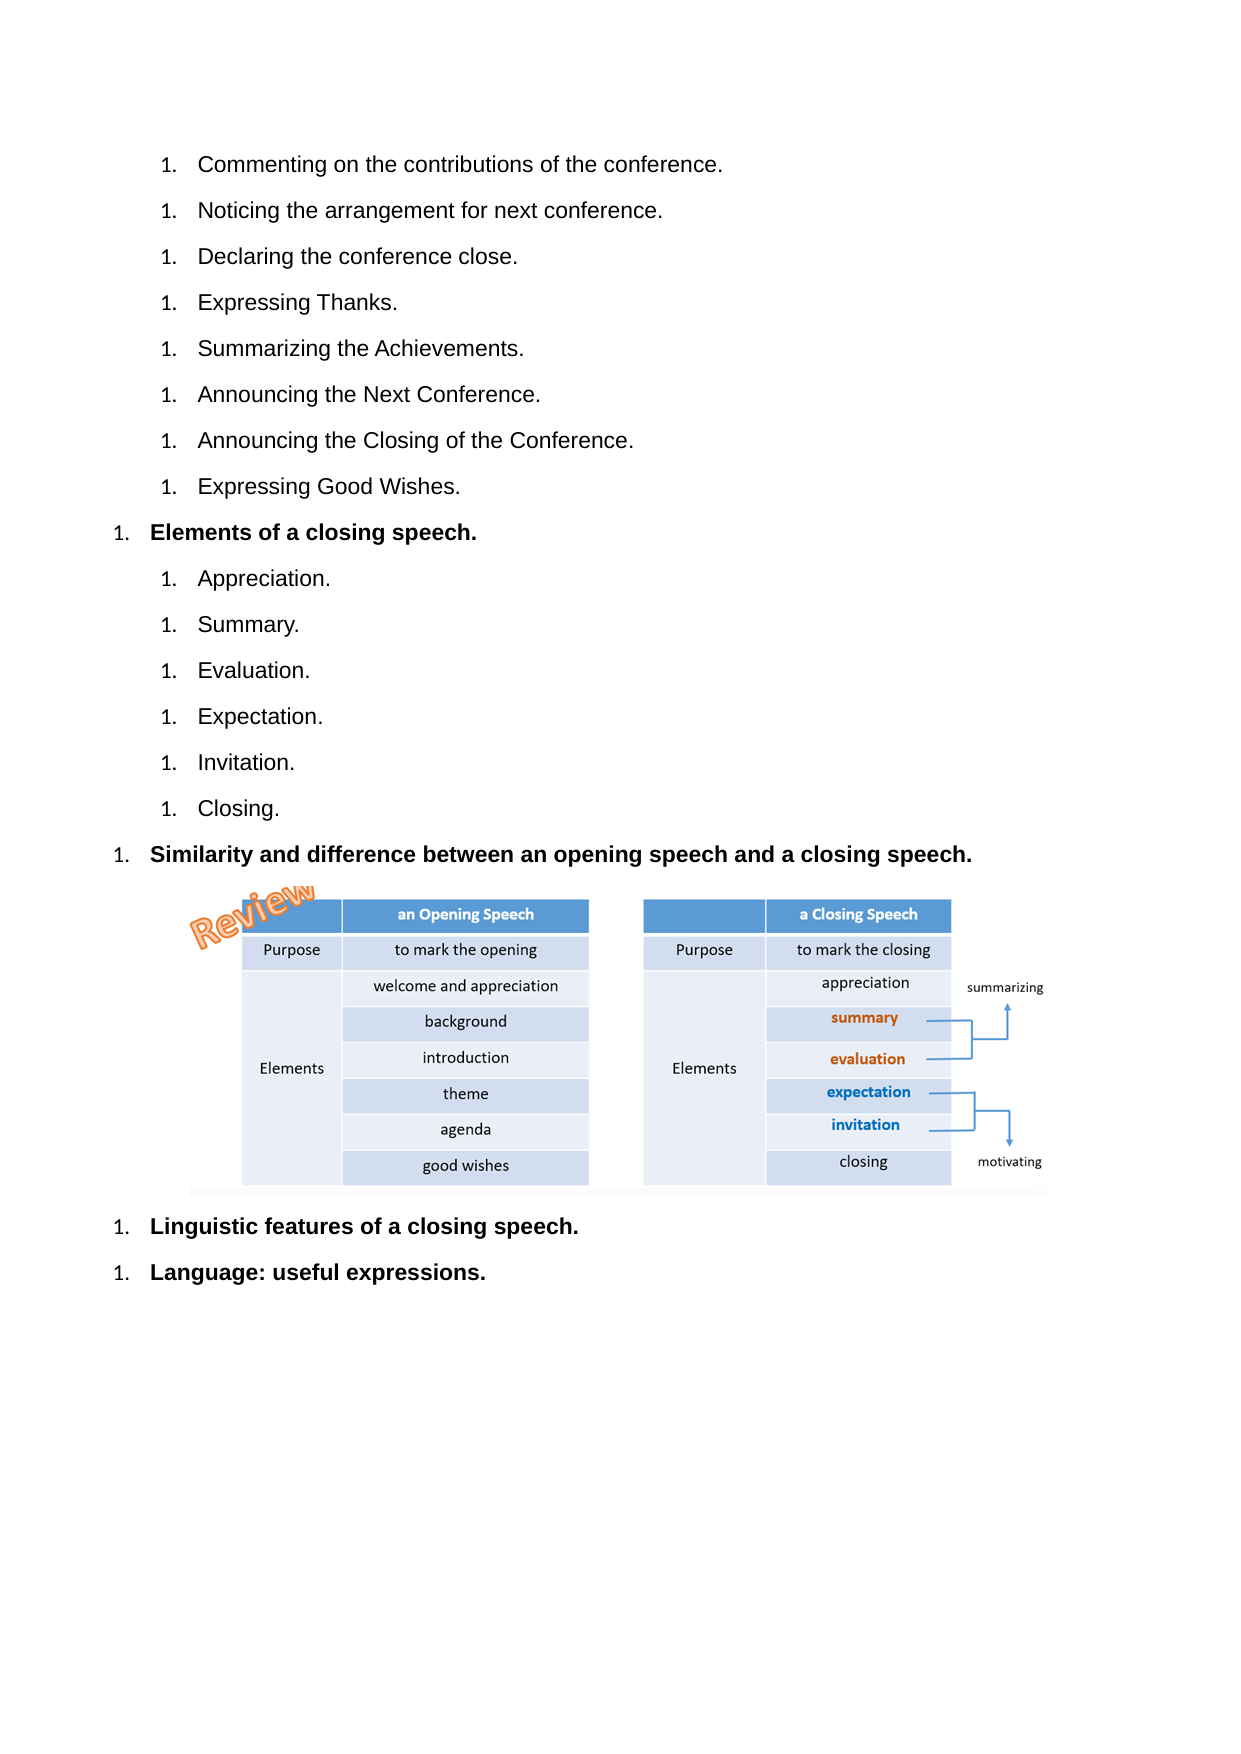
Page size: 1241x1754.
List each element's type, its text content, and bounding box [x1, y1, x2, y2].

list Language: useful expressions. [112, 1258, 1090, 1287]
list Noticing the arrangement for next conference. [160, 196, 1090, 224]
list Announcing the Closing of the Conference. [160, 426, 1090, 454]
list Expressing Thanks. [160, 288, 1090, 316]
picture [188, 886, 1052, 1195]
list Closing. [160, 794, 1090, 823]
list Summary. [160, 610, 1090, 638]
list Elements of a closing speech. [112, 518, 1090, 546]
list Expectation. [160, 702, 1090, 731]
list Commenting on the contributions of the conference. [160, 150, 1090, 178]
list Summarizing the Achievements. [160, 334, 1090, 362]
list Invitation. [160, 748, 1090, 777]
list Announcing the Next Conference. [160, 380, 1090, 408]
list Linguistic features of a closing speech. [112, 1212, 1090, 1241]
list Declaring the conference close. [160, 242, 1090, 270]
list Similarity and difference between an opening speech and a closing speech. [112, 841, 1090, 869]
list Expressing Good Wishes. [160, 472, 1090, 500]
list Appreciation. [160, 564, 1090, 592]
list Evaluation. [160, 656, 1090, 684]
